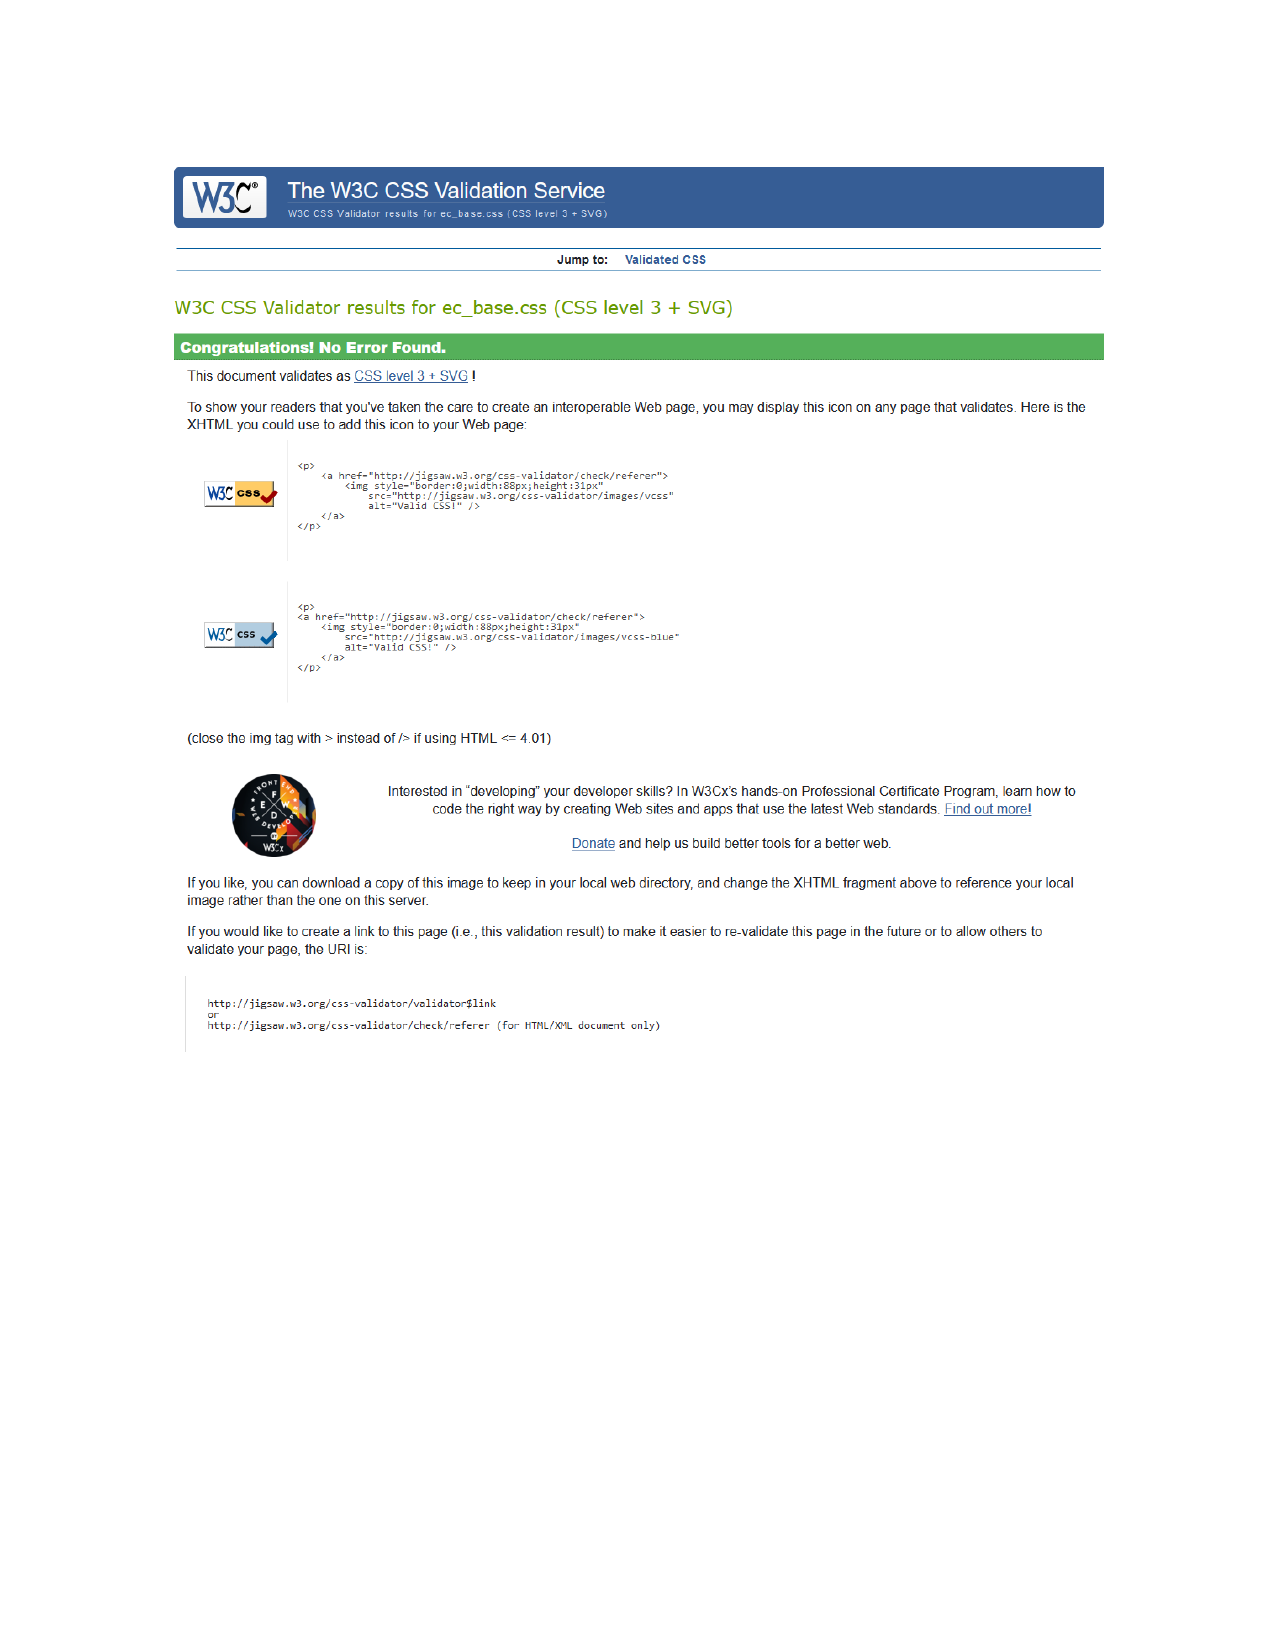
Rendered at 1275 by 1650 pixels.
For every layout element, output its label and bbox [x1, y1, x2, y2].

picture [150, 150, 1125, 1072]
